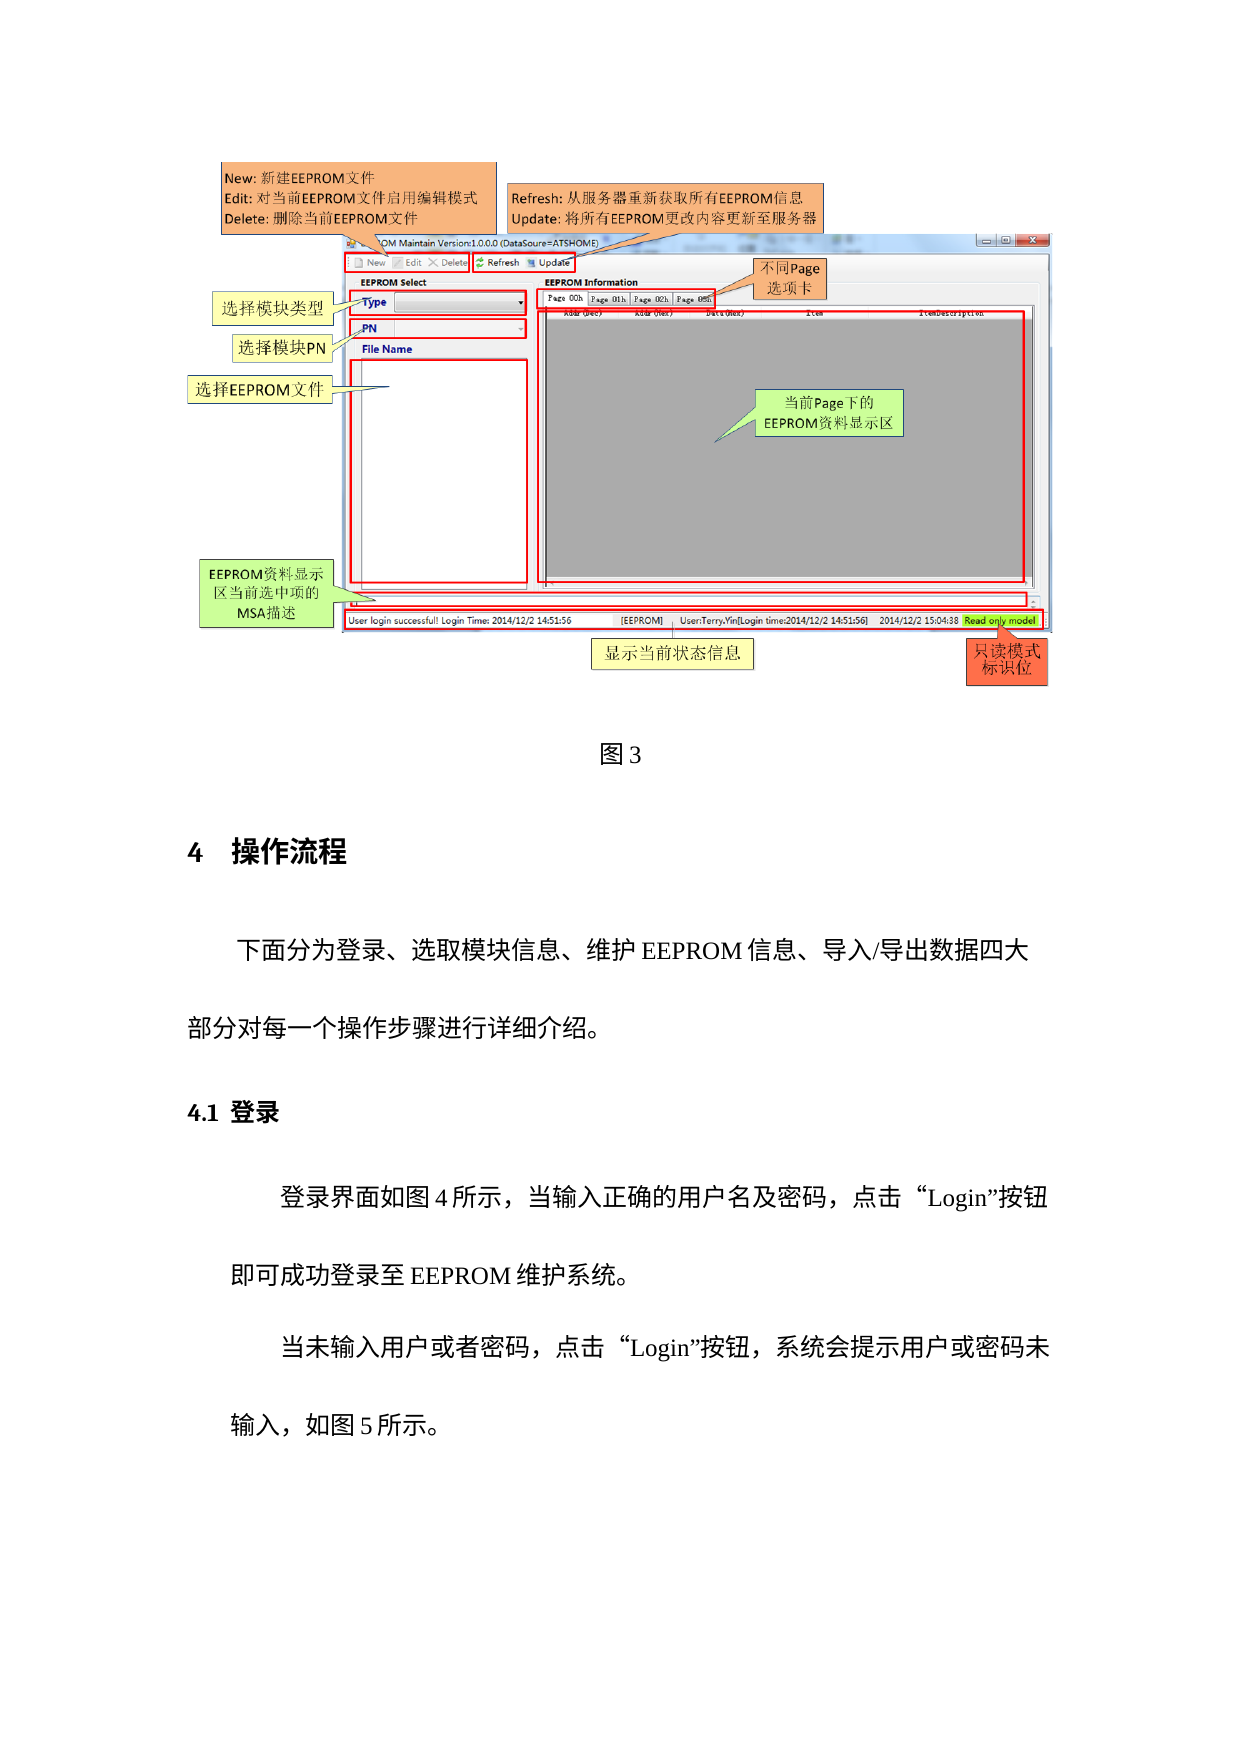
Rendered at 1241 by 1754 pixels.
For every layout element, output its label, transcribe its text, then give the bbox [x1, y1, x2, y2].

subtitle 登录 [187, 1078, 1053, 1143]
text 当未输入用户或者密码，点击“Login”按钮，系统会提示用户或密码未输入，如图5所示。 [230, 1313, 1053, 1456]
text 图3 [187, 720, 1053, 785]
subtitle 操作流程 [187, 817, 1053, 882]
picture [187, 162, 1053, 687]
text 登录界面如图4所示，当输入正确的用户名及密码，点击“Login”按钮即可成功登录至EEPROM维护系统。 [230, 1163, 1053, 1306]
text 下面分为登录、选取模块信息、维护EEPROM信息、导入/导出数据四大部分对每一个操作步骤进行详细介绍。 [187, 916, 1053, 1059]
